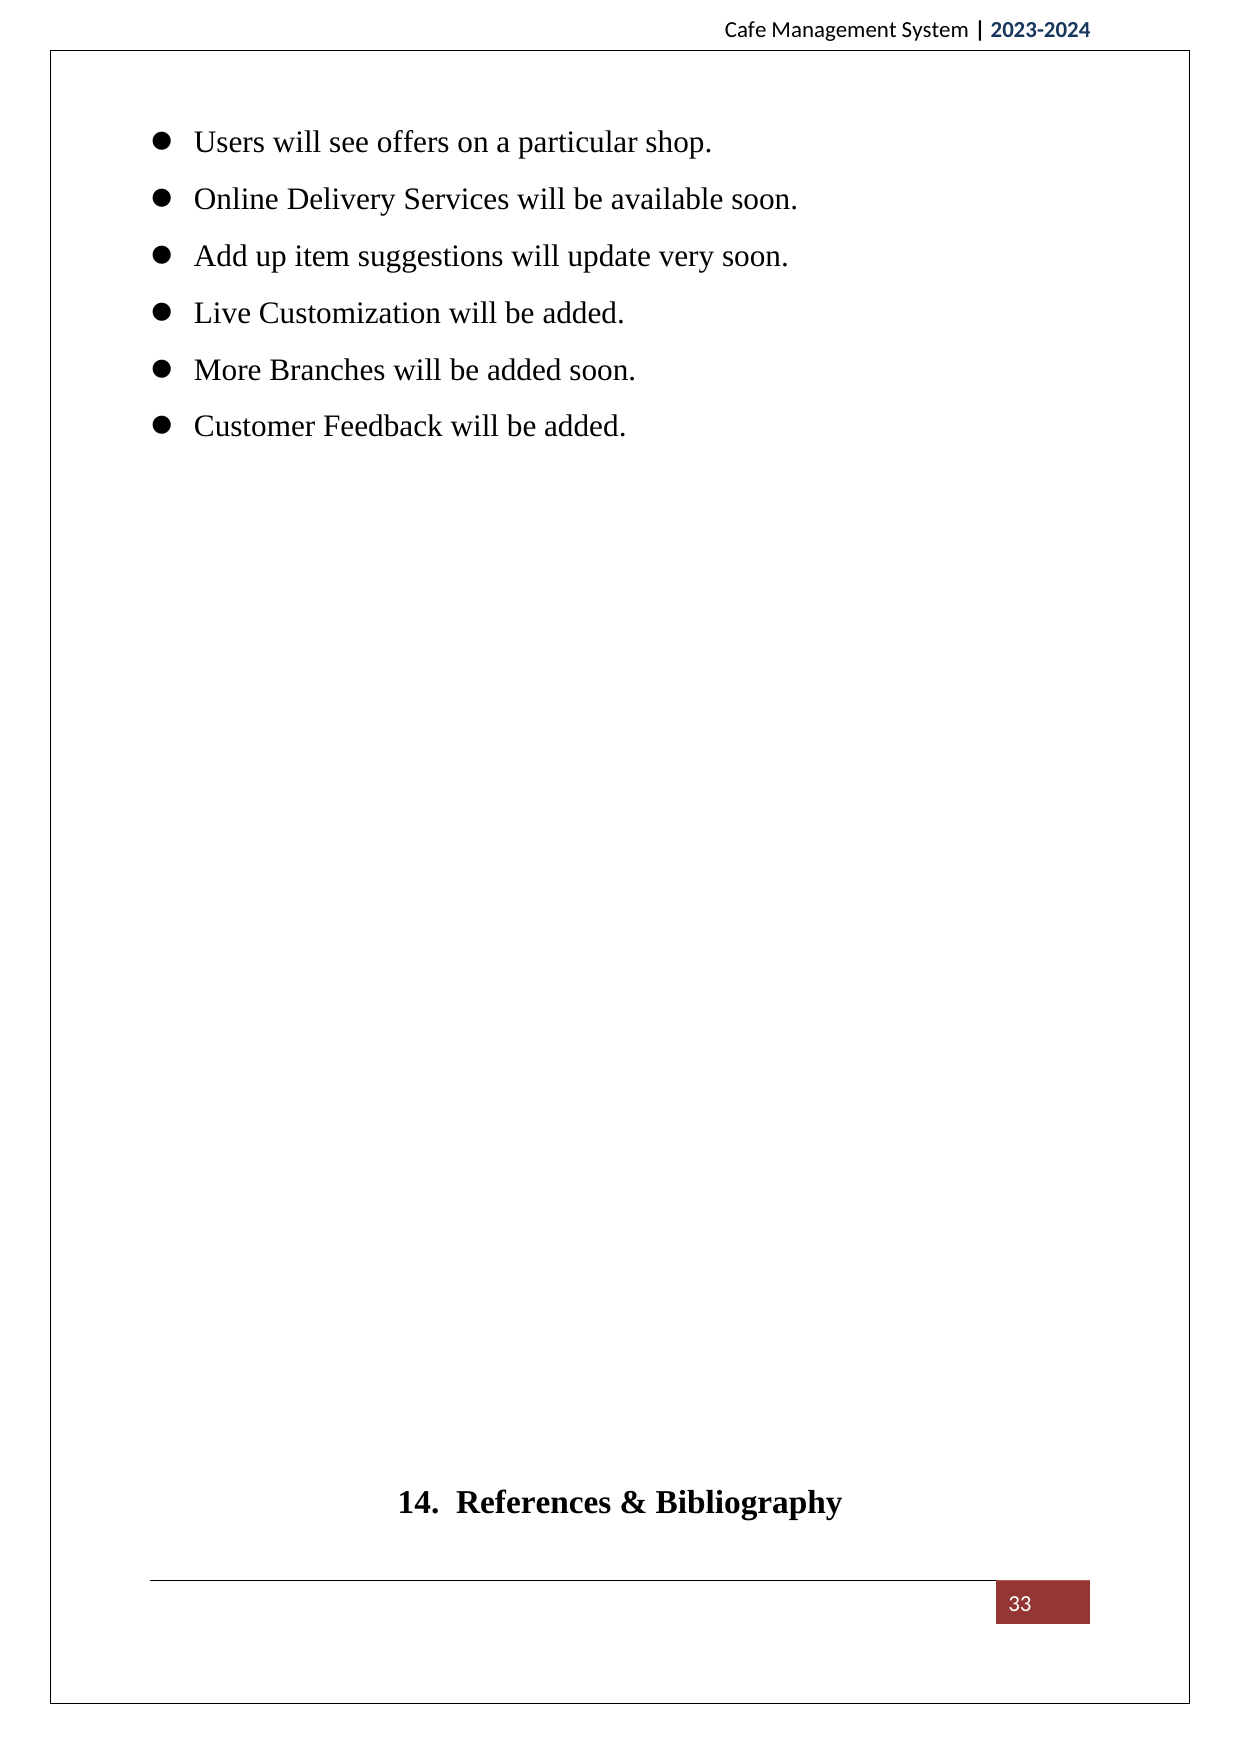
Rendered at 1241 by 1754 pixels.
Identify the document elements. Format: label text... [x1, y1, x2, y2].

list Add up item suggestions will update very soon. [150, 237, 1090, 273]
list Customer Feedback will be added. [150, 408, 1090, 443]
list Online Delivery Services will be available soon. [150, 181, 1090, 216]
list Live Customization will be added. [150, 294, 1090, 330]
list Users will see offers on a particular shop. [150, 124, 1090, 160]
text 14. References & Bibliography [150, 1482, 1090, 1520]
list More Branches will be added soon. [150, 351, 1090, 387]
